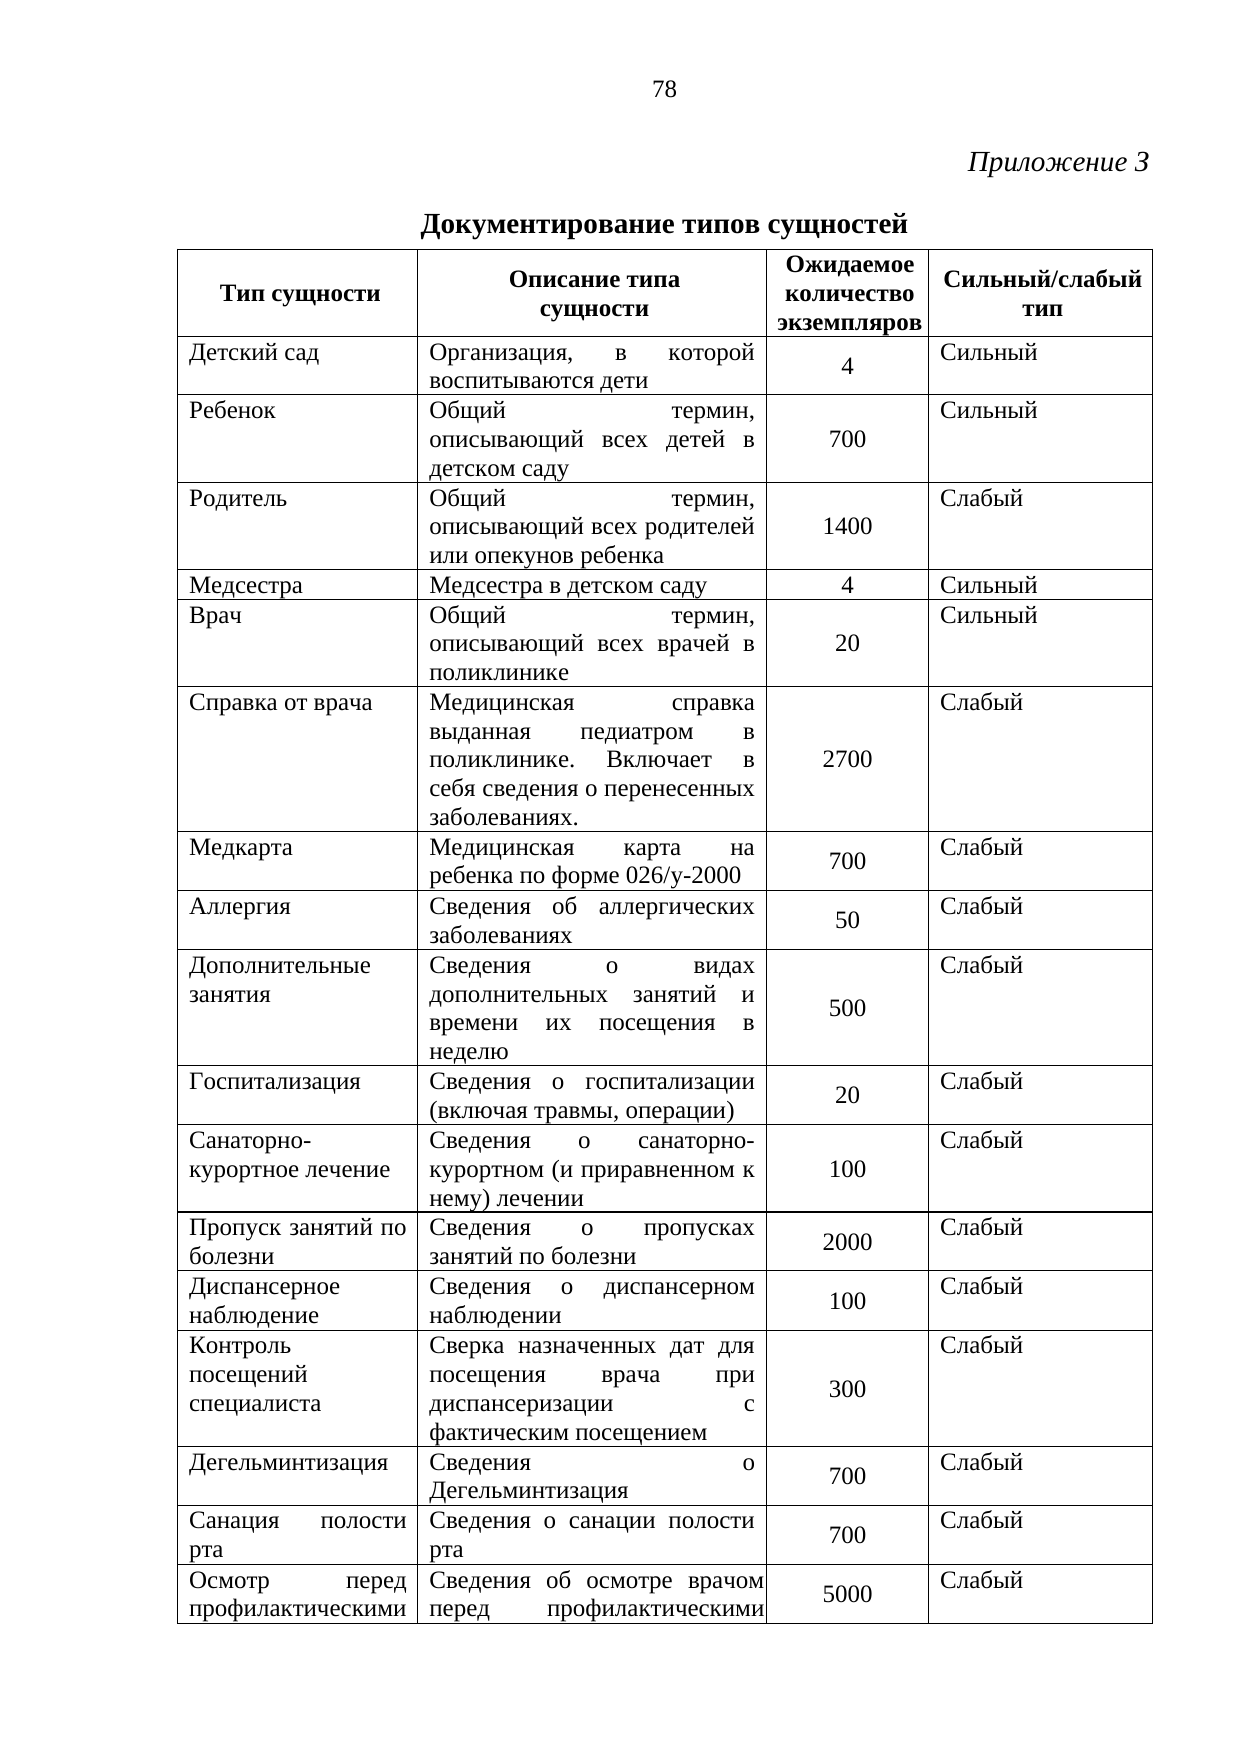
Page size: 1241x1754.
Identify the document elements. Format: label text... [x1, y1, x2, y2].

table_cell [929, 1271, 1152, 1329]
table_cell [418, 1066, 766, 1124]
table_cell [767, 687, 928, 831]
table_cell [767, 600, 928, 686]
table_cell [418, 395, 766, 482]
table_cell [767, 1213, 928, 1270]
text Документирование типов сущностей [177, 207, 1152, 240]
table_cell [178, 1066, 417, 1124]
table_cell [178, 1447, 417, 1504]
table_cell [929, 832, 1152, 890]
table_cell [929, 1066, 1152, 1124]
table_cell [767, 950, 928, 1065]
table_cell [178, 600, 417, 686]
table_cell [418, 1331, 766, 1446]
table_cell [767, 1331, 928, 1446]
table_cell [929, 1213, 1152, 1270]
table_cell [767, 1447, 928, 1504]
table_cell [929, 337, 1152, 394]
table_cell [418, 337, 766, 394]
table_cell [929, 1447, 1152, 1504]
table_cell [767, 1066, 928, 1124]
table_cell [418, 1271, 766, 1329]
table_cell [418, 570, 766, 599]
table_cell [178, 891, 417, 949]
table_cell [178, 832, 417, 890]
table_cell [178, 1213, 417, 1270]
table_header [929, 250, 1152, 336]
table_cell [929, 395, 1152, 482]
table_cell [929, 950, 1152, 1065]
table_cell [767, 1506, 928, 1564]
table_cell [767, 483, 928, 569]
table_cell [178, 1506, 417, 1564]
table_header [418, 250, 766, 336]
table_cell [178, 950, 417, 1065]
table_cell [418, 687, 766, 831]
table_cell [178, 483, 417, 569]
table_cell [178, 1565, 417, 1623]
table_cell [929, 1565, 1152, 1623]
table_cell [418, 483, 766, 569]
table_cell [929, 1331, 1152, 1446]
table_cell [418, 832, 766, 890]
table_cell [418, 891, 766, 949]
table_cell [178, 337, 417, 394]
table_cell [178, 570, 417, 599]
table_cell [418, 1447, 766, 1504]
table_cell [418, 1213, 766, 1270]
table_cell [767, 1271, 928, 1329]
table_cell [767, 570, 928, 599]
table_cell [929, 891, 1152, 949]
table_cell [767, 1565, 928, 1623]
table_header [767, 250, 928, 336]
subtitle Приложение З [177, 144, 1152, 177]
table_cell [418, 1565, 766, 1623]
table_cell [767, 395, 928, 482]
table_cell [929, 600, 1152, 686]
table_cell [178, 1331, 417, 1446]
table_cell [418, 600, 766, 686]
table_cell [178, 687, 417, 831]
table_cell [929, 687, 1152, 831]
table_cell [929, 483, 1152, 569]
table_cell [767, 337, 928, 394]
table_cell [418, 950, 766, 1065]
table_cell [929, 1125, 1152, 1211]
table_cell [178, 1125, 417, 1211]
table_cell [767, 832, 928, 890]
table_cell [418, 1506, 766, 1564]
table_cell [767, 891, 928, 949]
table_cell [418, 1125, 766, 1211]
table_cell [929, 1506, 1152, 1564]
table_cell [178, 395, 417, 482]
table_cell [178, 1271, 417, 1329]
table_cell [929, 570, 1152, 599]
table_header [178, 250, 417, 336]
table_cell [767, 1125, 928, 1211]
